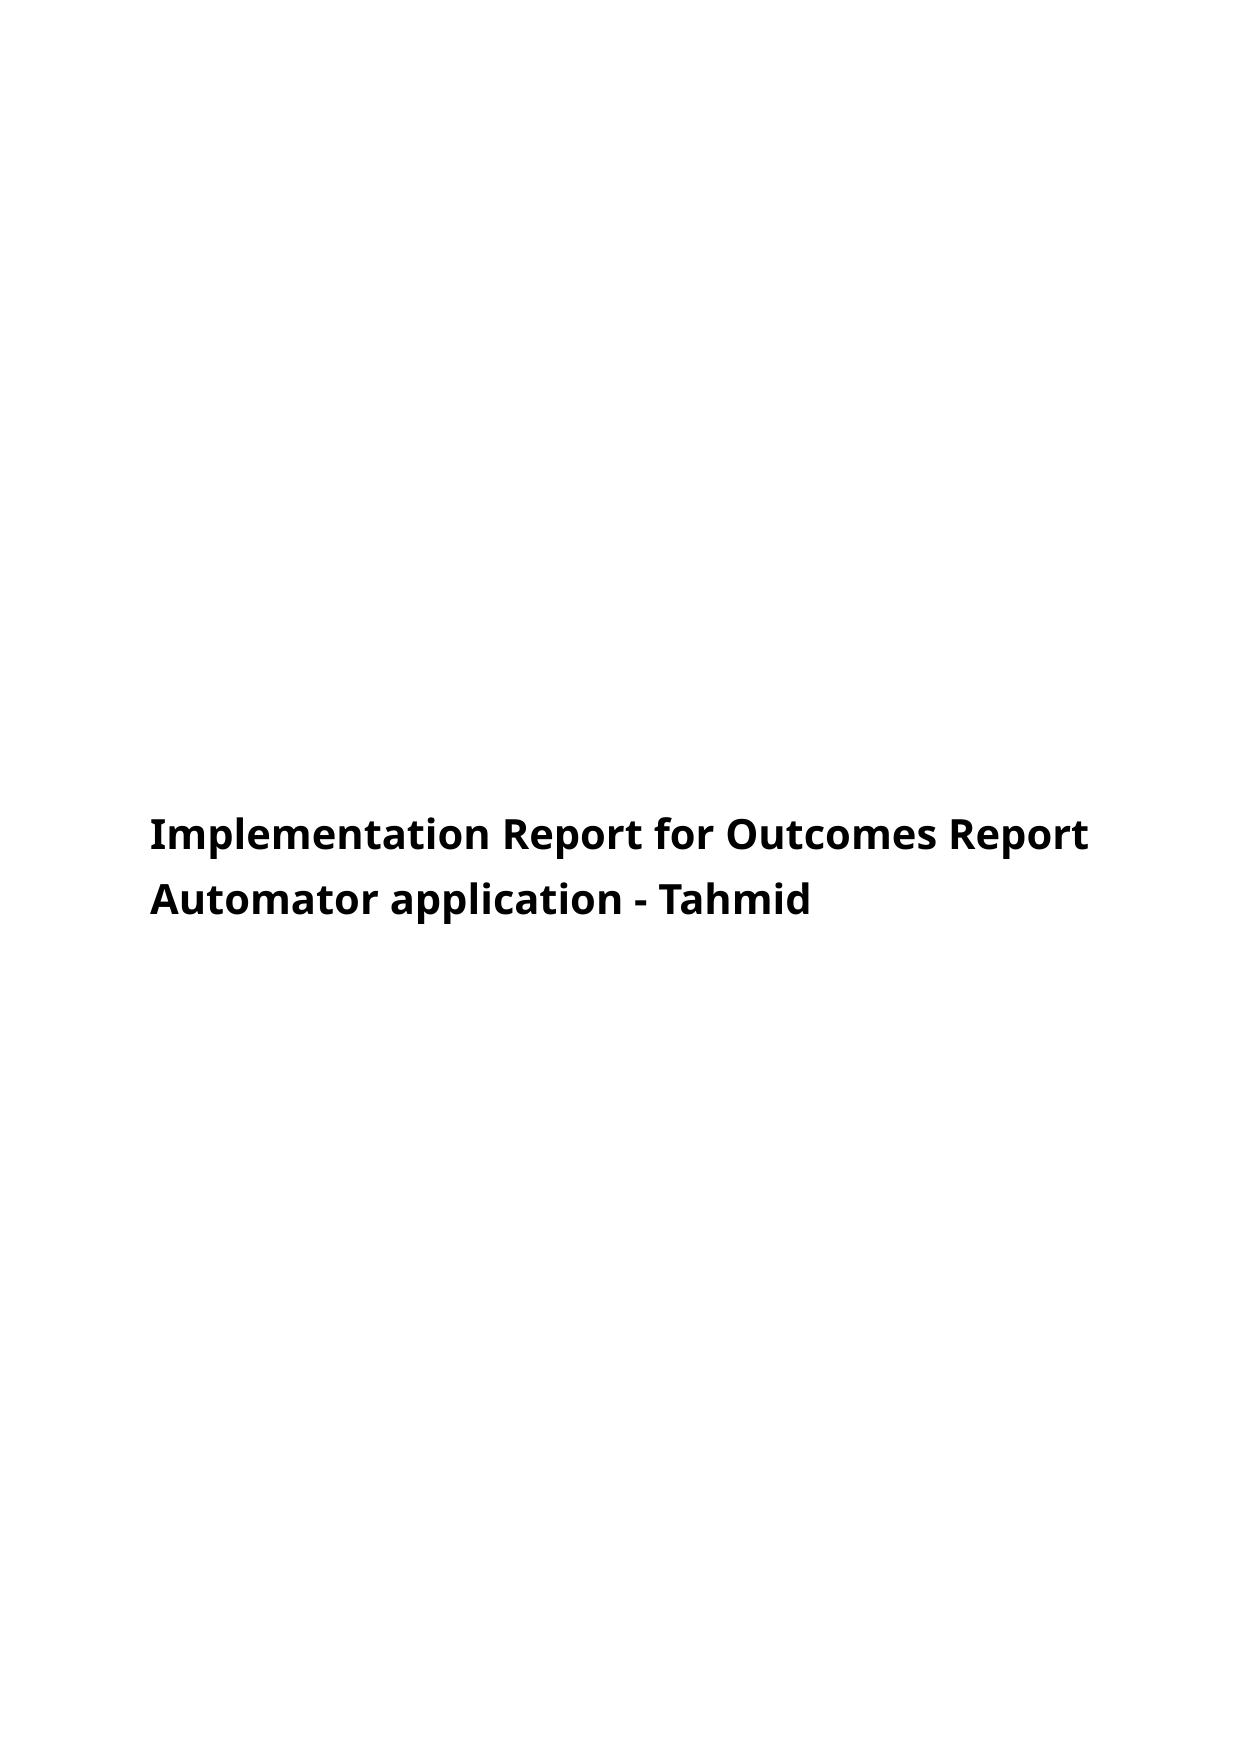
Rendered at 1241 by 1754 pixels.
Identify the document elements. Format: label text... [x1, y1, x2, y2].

text Implementation Report for Outcomes Report Automator application - Tahmid [150, 805, 1090, 927]
